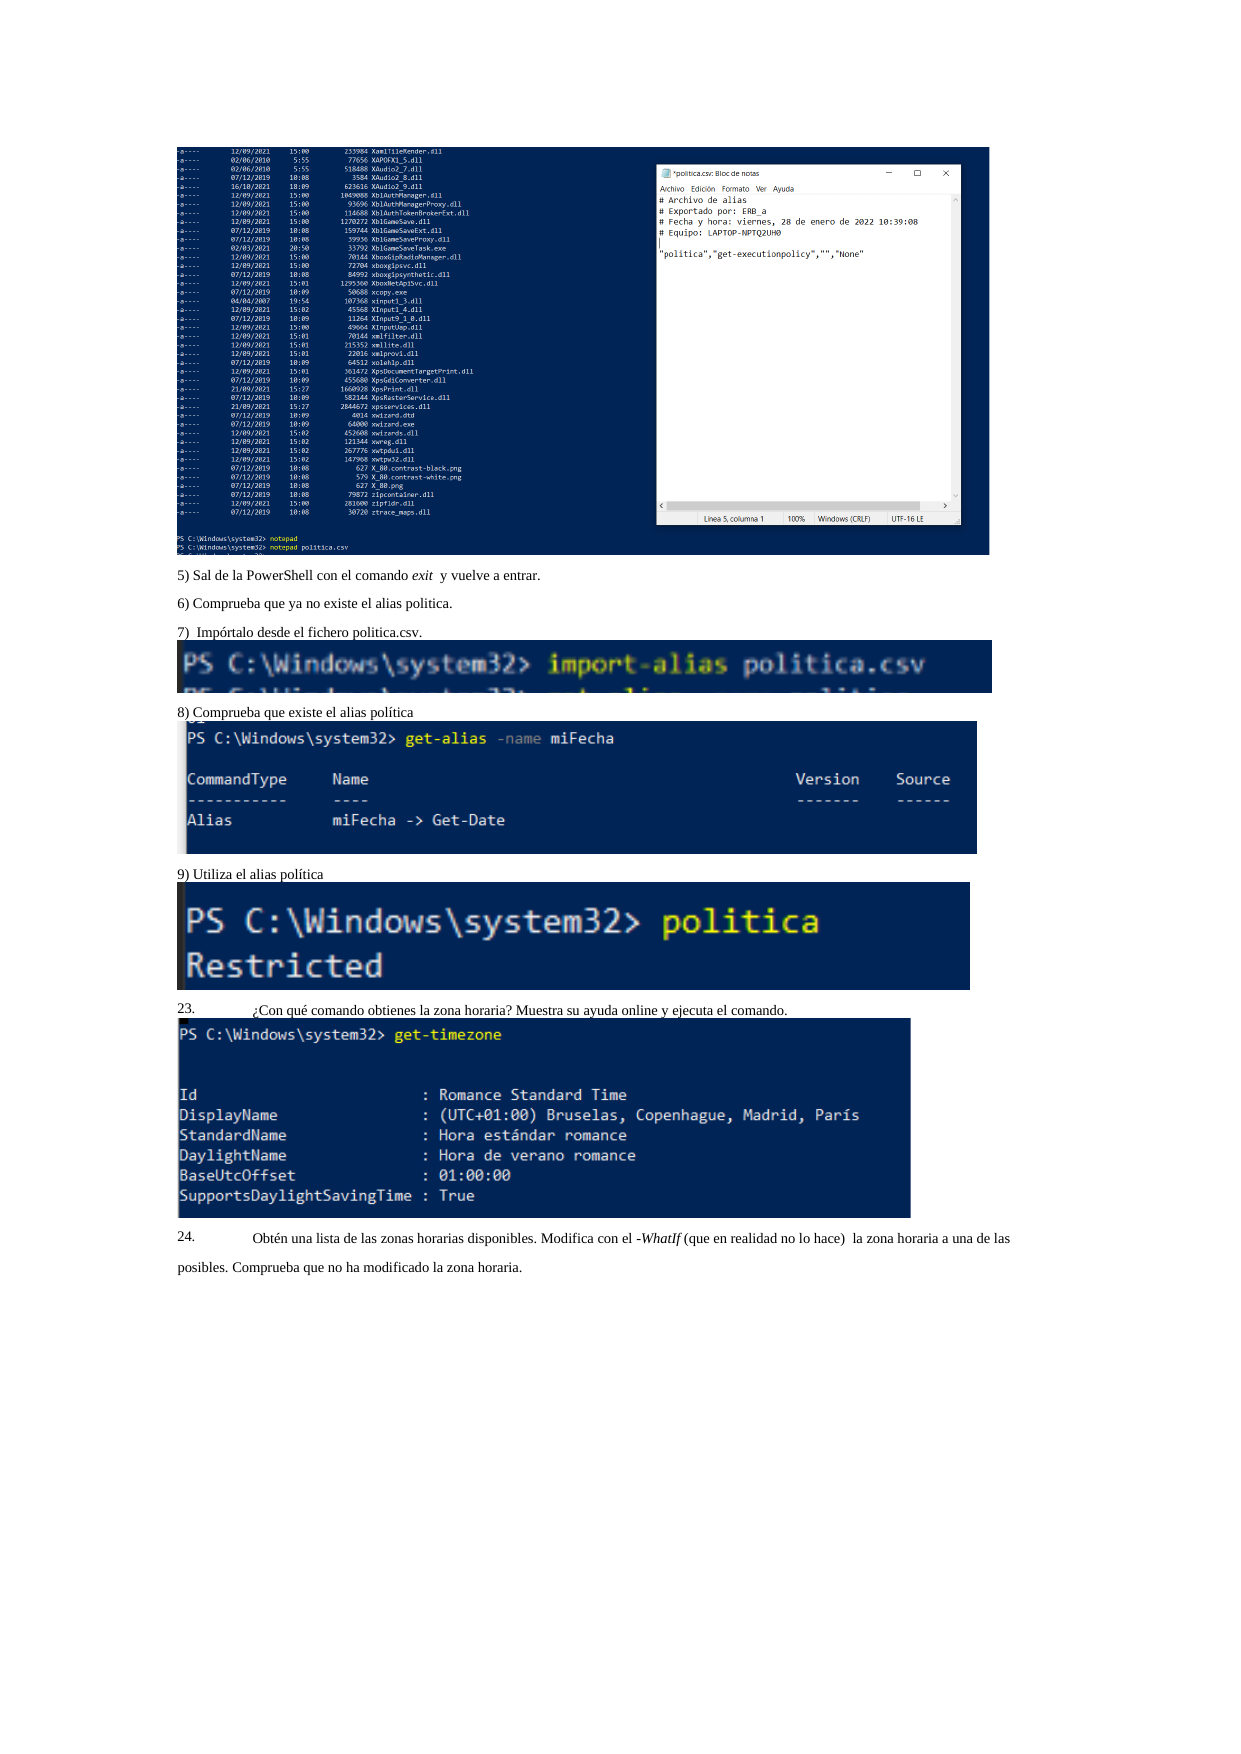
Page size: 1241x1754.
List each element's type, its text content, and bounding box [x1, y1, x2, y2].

text 6) Comprueba que ya no existe el alias politica. [177, 583, 1063, 612]
picture [177, 1018, 911, 1218]
text 8) Comprueba que existe el alias política [177, 692, 1063, 721]
picture [177, 147, 990, 555]
text 7) Impórtalo desde el fichero politica.csv. [177, 612, 1063, 641]
list ¿Con qué comando obtienes la zona horaria? Muestra su ayuda online y ejecuta el comando. [177, 990, 1063, 1019]
text 9) Utiliza el alias política [177, 853, 1063, 882]
picture [177, 882, 970, 990]
picture [177, 640, 992, 693]
picture [177, 721, 977, 854]
list Obtén una lista de las zonas horarias disponibles. Modifica con el -WhatIf (que en realidad no lo hace) la zona horaria a una de las posibles. Comprueba que no ha modificado la zona horaria. [177, 1218, 1063, 1275]
text 5) Sal de la PowerShell con el comando exit y vuelve a entrar. [177, 554, 1063, 583]
